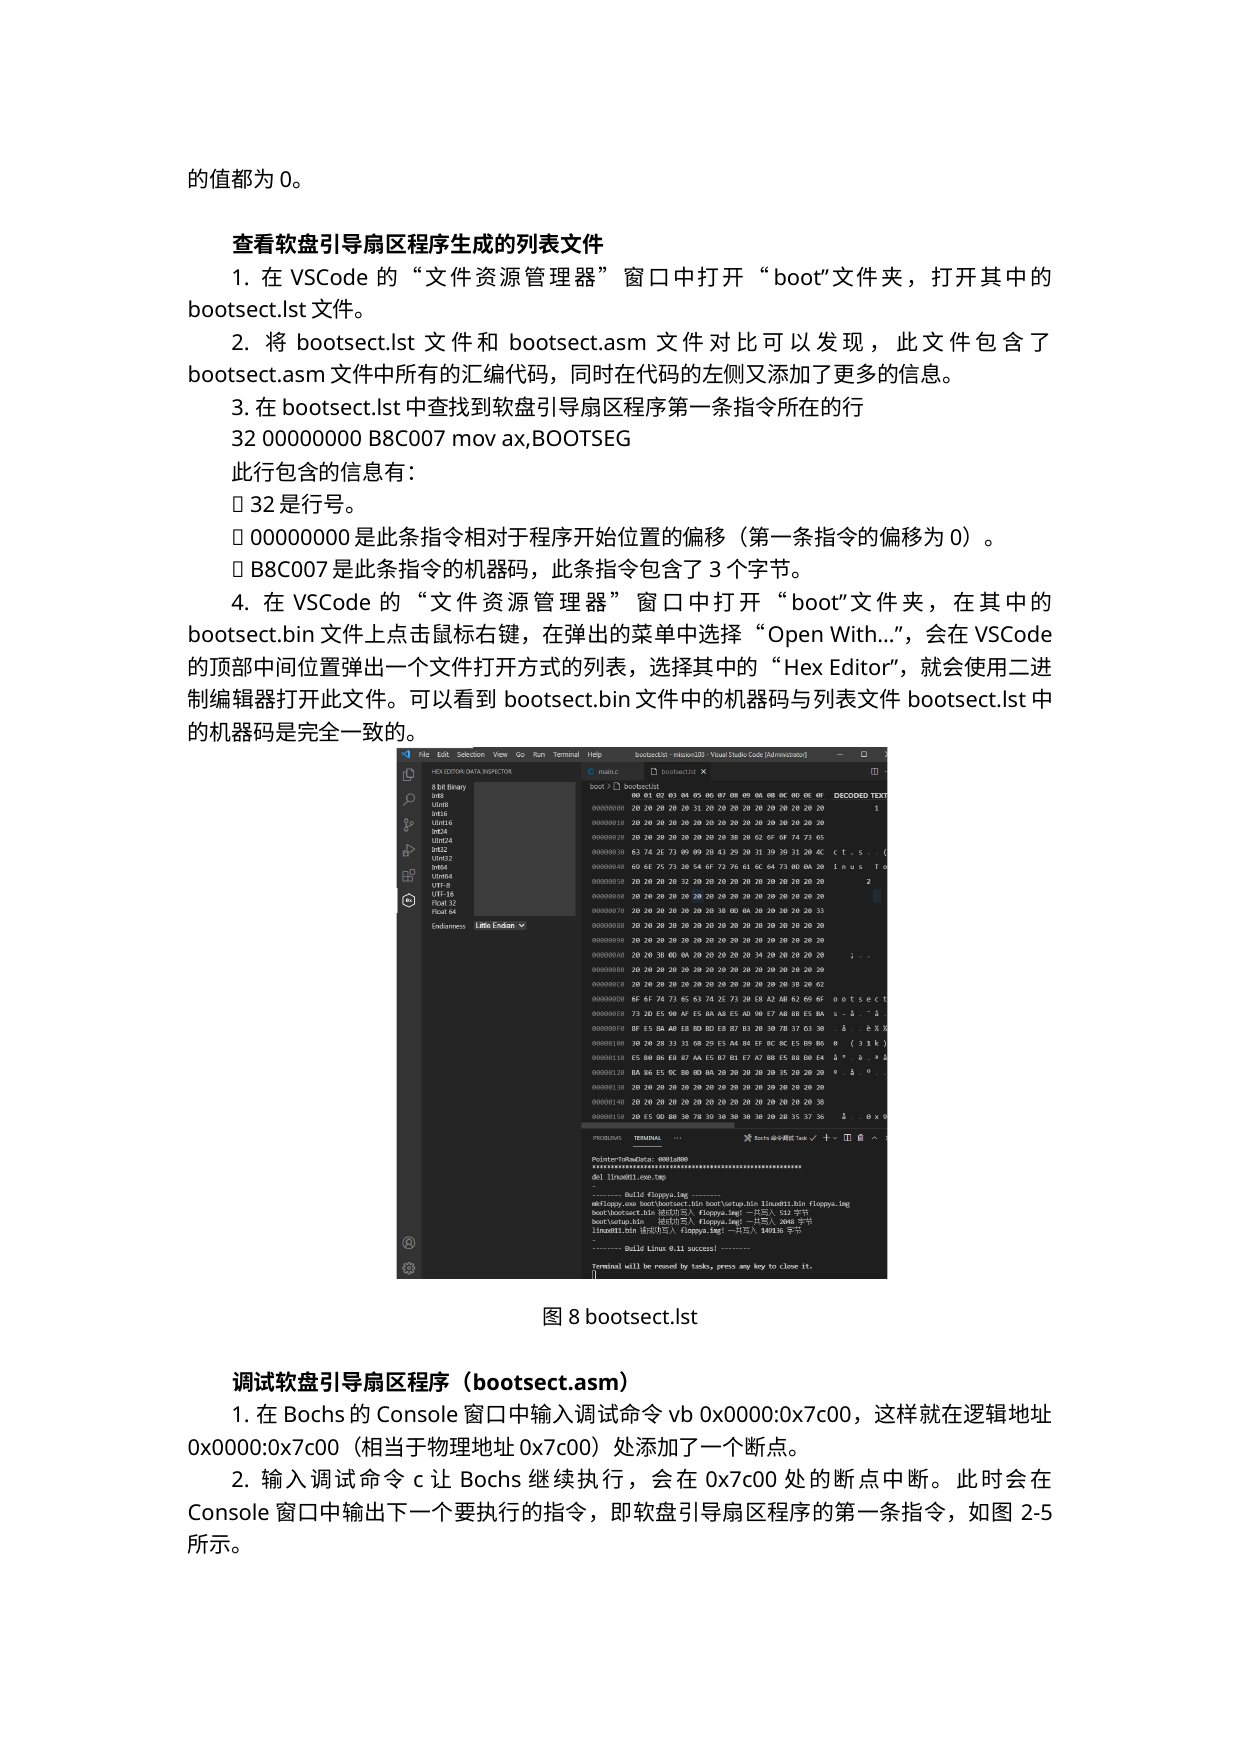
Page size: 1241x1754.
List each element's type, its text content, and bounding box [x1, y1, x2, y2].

text 2. 输入调试命令c让Bochs继续执行，会在0x7c00处的断点中断。此时会在Console窗口中输出下一个要执行的指令，即软盘引导扇区程序的第一条指令，如图2-5所示。 [187, 1462, 1053, 1559]
text 图 8 bootsect.lst [187, 1299, 1053, 1332]
text 32 00000000 B8C007 mov ax,BOOTSEG [187, 422, 1053, 454]
text 4. 在VSCode的“文件资源管理器”窗口中打开“boot”文件夹，在其中的bootsect.bin文件上点击鼠标右键，在弹出的菜单中选择“Open With…”，会在VSCode的顶部中间位置弹出一个文件打开方式的列表，选择其中的“Hex Editor”，就会使用二进制编辑器打开此文件。可以看到bootsect.bin文件中的机器码与列表文件bootsect.lst中的机器码是完全一致的。 [187, 584, 1053, 747]
text 此行包含的信息有： [187, 454, 1053, 487]
text 查看软盘引导扇区程序生成的列表文件 [231, 227, 1053, 259]
text  B8C007是此条指令的机器码，此条指令包含了3个字节。 [187, 552, 1053, 584]
text 调试软盘引导扇区程序（bootsect.asm） [231, 1364, 1053, 1397]
text 1. 在Bochs的Console窗口中输入调试命令vb 0x0000:0x7c00，这样就在逻辑地址0x0000:0x7c00（相当于物理地址0x7c00）处添加了一个断点。 [187, 1397, 1053, 1462]
text 2. 将bootsect.lst文件和bootsect.asm文件对比可以发现，此文件包含了bootsect.asm文件中所有的汇编代码，同时在代码的左侧又添加了更多的信息。 [187, 324, 1053, 389]
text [187, 162, 1053, 194]
picture [396, 747, 888, 1279]
text  00000000是此条指令相对于程序开始位置的偏移（第一条指令的偏移为0）。 [187, 519, 1053, 552]
text  32是行号。 [187, 487, 1053, 519]
text 1. 在VSCode的“文件资源管理器”窗口中打开“boot”文件夹，打开其中的bootsect.lst文件。 [187, 259, 1053, 324]
text 3. 在bootsect.lst中查找到软盘引导扇区程序第一条指令所在的行 [187, 389, 1053, 422]
